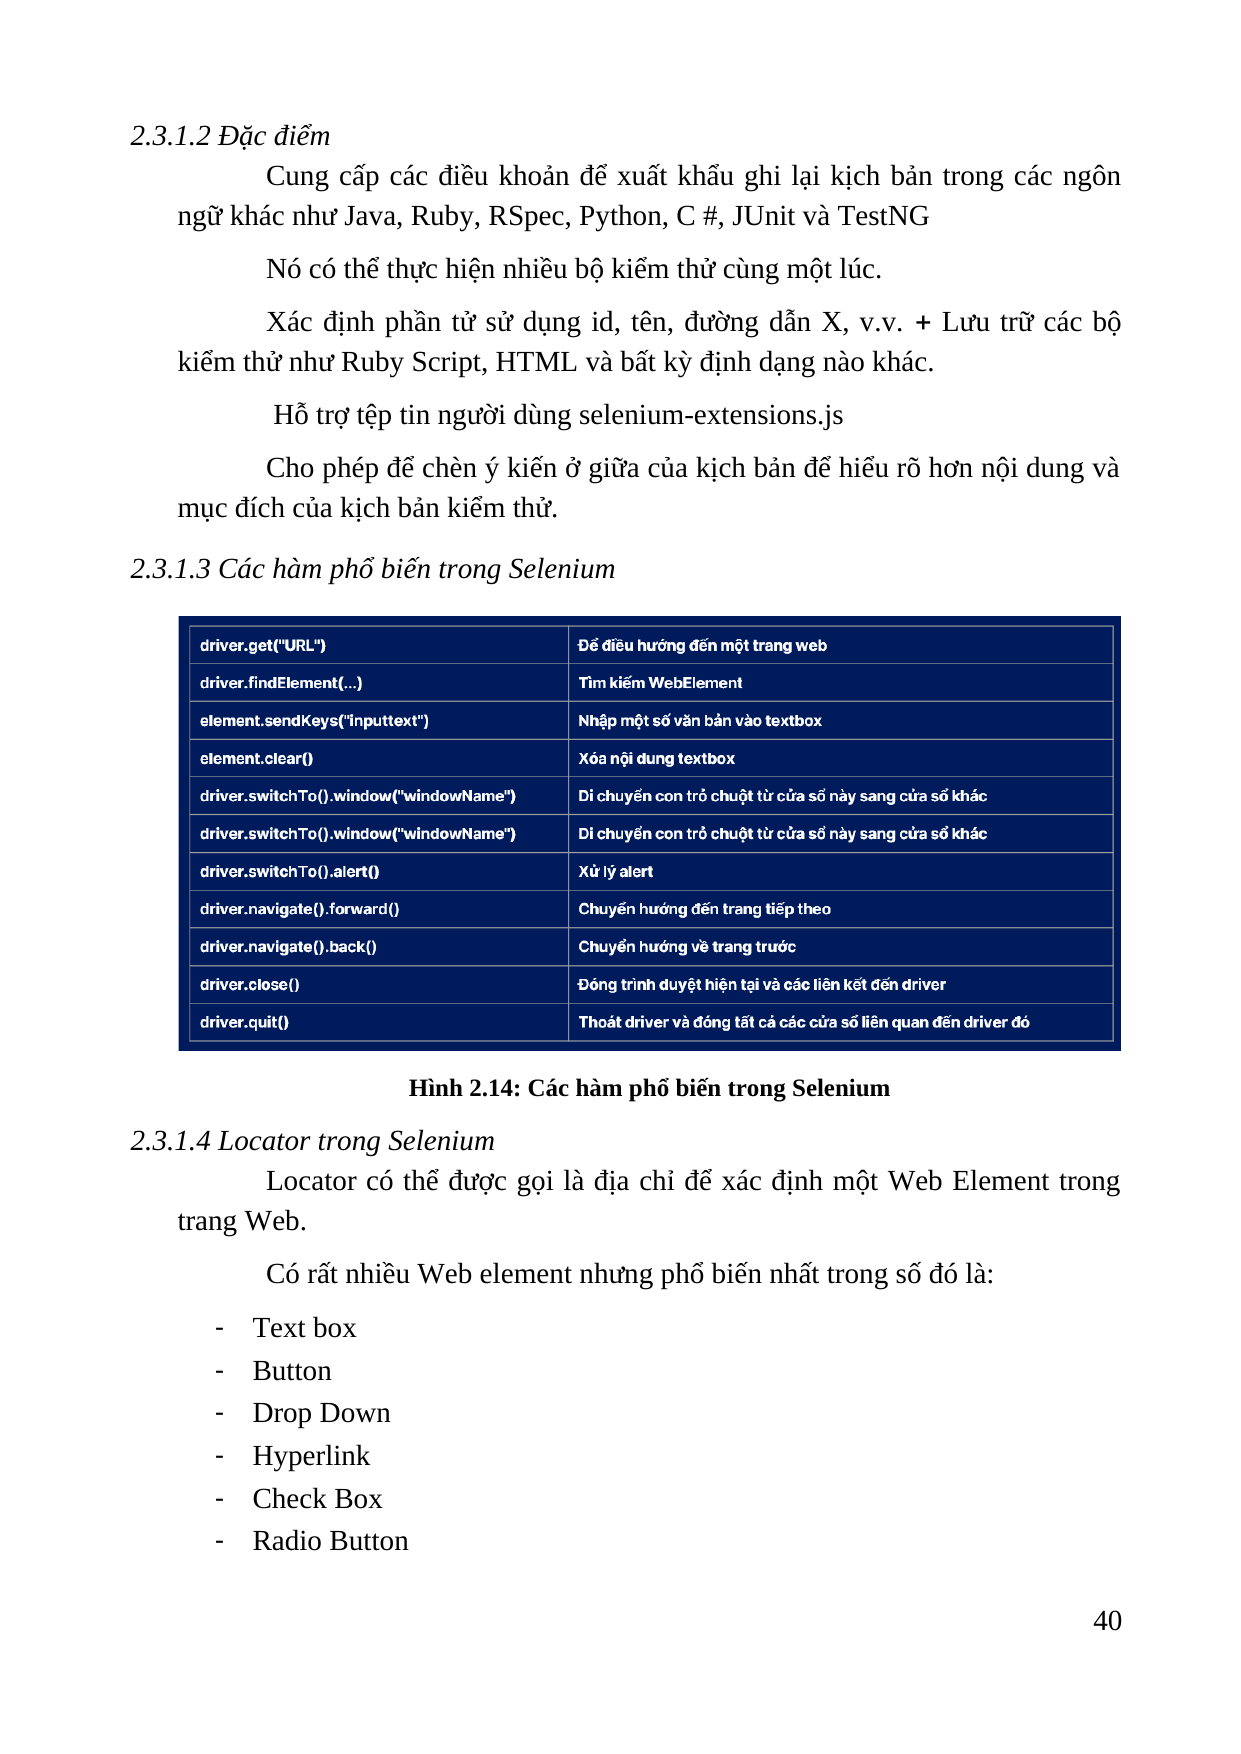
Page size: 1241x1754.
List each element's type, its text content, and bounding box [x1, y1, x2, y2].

list Radio Button [177, 1522, 1122, 1558]
text Hỗ trợ tệp tin người dùng selenium-extensions.js [177, 397, 1122, 431]
text Cho phép để chèn ý kiến ở giữa của kịch bản để hiểu rõ hơn nội dung và mục đích của kịch bản kiểm thử. [177, 450, 1122, 523]
text Nó có thể thực hiện nhiều bộ kiểm thử cùng một lúc. [177, 251, 1122, 285]
picture [178, 616, 1121, 1051]
list Hyperlink [177, 1437, 1122, 1473]
list Button [177, 1352, 1122, 1387]
text Cung cấp các điều khoản để xuất khẩu ghi lại kịch bản trong các ngôn ngữ khác như Java, Ruby, RSpec, Python, C #, JUnit và TestNG [177, 158, 1122, 232]
subtitle Các hàm phổ biến trong Selenium [130, 551, 1122, 584]
list Text box [177, 1309, 1122, 1344]
subtitle Đặc điểm [130, 118, 1122, 152]
subtitle Locator trong Selenium [130, 1123, 1122, 1157]
text Xác định phần tử sử dụng id, tên, đường dẫn X, v.v. Lưu trữ các bộ kiểm thử như Ruby Script, HTML và bất kỳ định dạng nào khác. [177, 304, 1122, 378]
text Locator có thể được gọi là địa chỉ để xác định một Web Element trong trang Web. [177, 1163, 1122, 1237]
text Có rất nhiều Web element nhưng phổ biến nhất trong số đó là: [177, 1256, 1122, 1290]
list Check Box [177, 1480, 1122, 1515]
list Drop Down [177, 1394, 1122, 1430]
